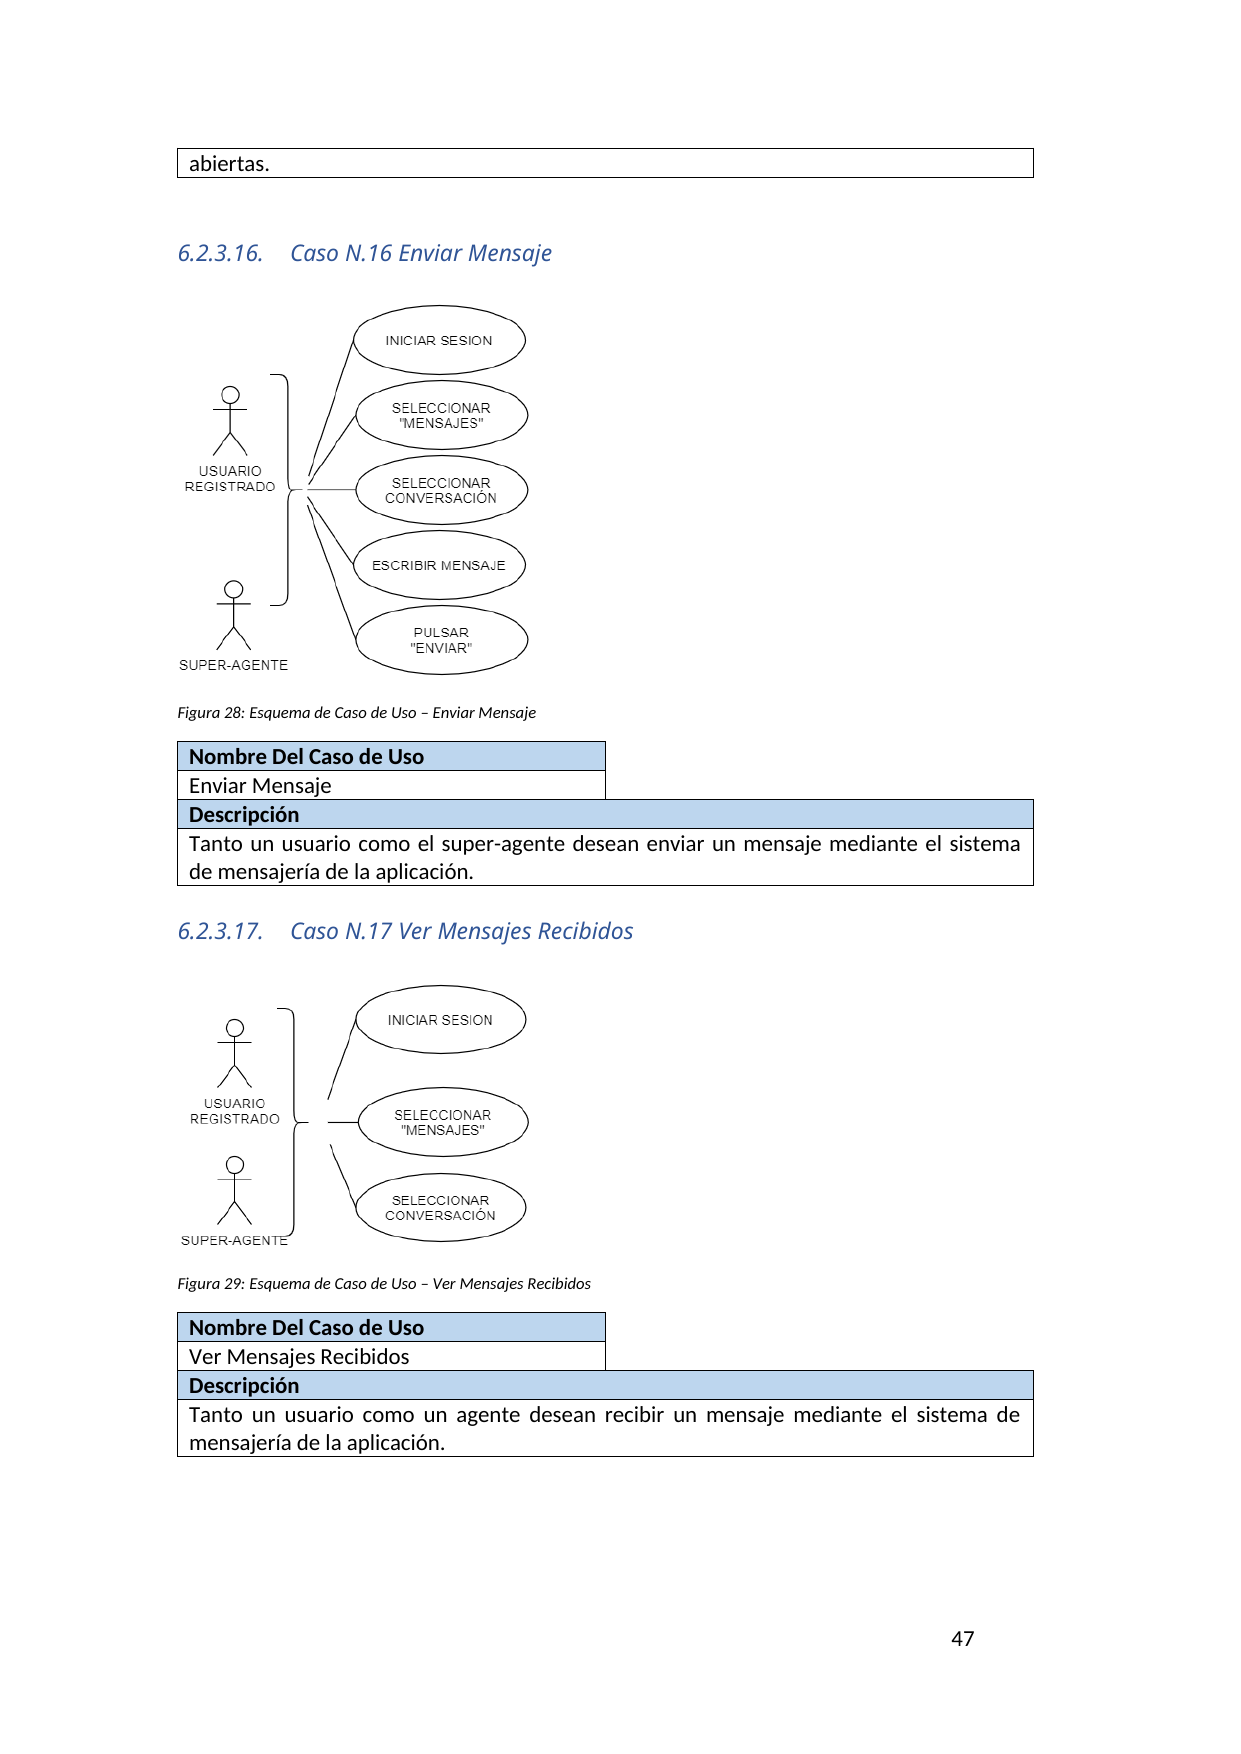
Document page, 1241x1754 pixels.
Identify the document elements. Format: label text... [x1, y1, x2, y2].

text Figura 28: Esquema de Caso de Uso – Enviar Mensaje [177, 702, 974, 723]
table_cell Descripción [178, 1371, 1033, 1399]
table_cell Ver Mensajes Recibidos [178, 1342, 605, 1370]
picture [177, 296, 540, 684]
table_header Nombre Del Caso de Uso [178, 742, 605, 770]
picture [177, 974, 540, 1255]
subtitle Caso N.17 Ver Mensajes Recibidos [177, 915, 974, 947]
text Figura 29: Esquema de Caso de Uso – Ver Mensajes Recibidos [177, 1273, 974, 1294]
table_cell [178, 149, 1033, 177]
subtitle Caso N.16 Enviar Mensaje [177, 237, 974, 268]
table_cell Tanto un usuario como el super-agente desean enviar un mensaje mediante el sistema de mensajería de la aplicación. [178, 829, 1033, 885]
table_cell Descripción [178, 800, 1033, 828]
table_cell Tanto un usuario como un agente desean recibir un mensaje mediante el sistema de mensajería de la aplicación. [178, 1400, 1033, 1456]
table_cell Enviar Mensaje [178, 771, 605, 799]
table_header Nombre Del Caso de Uso [178, 1313, 605, 1341]
